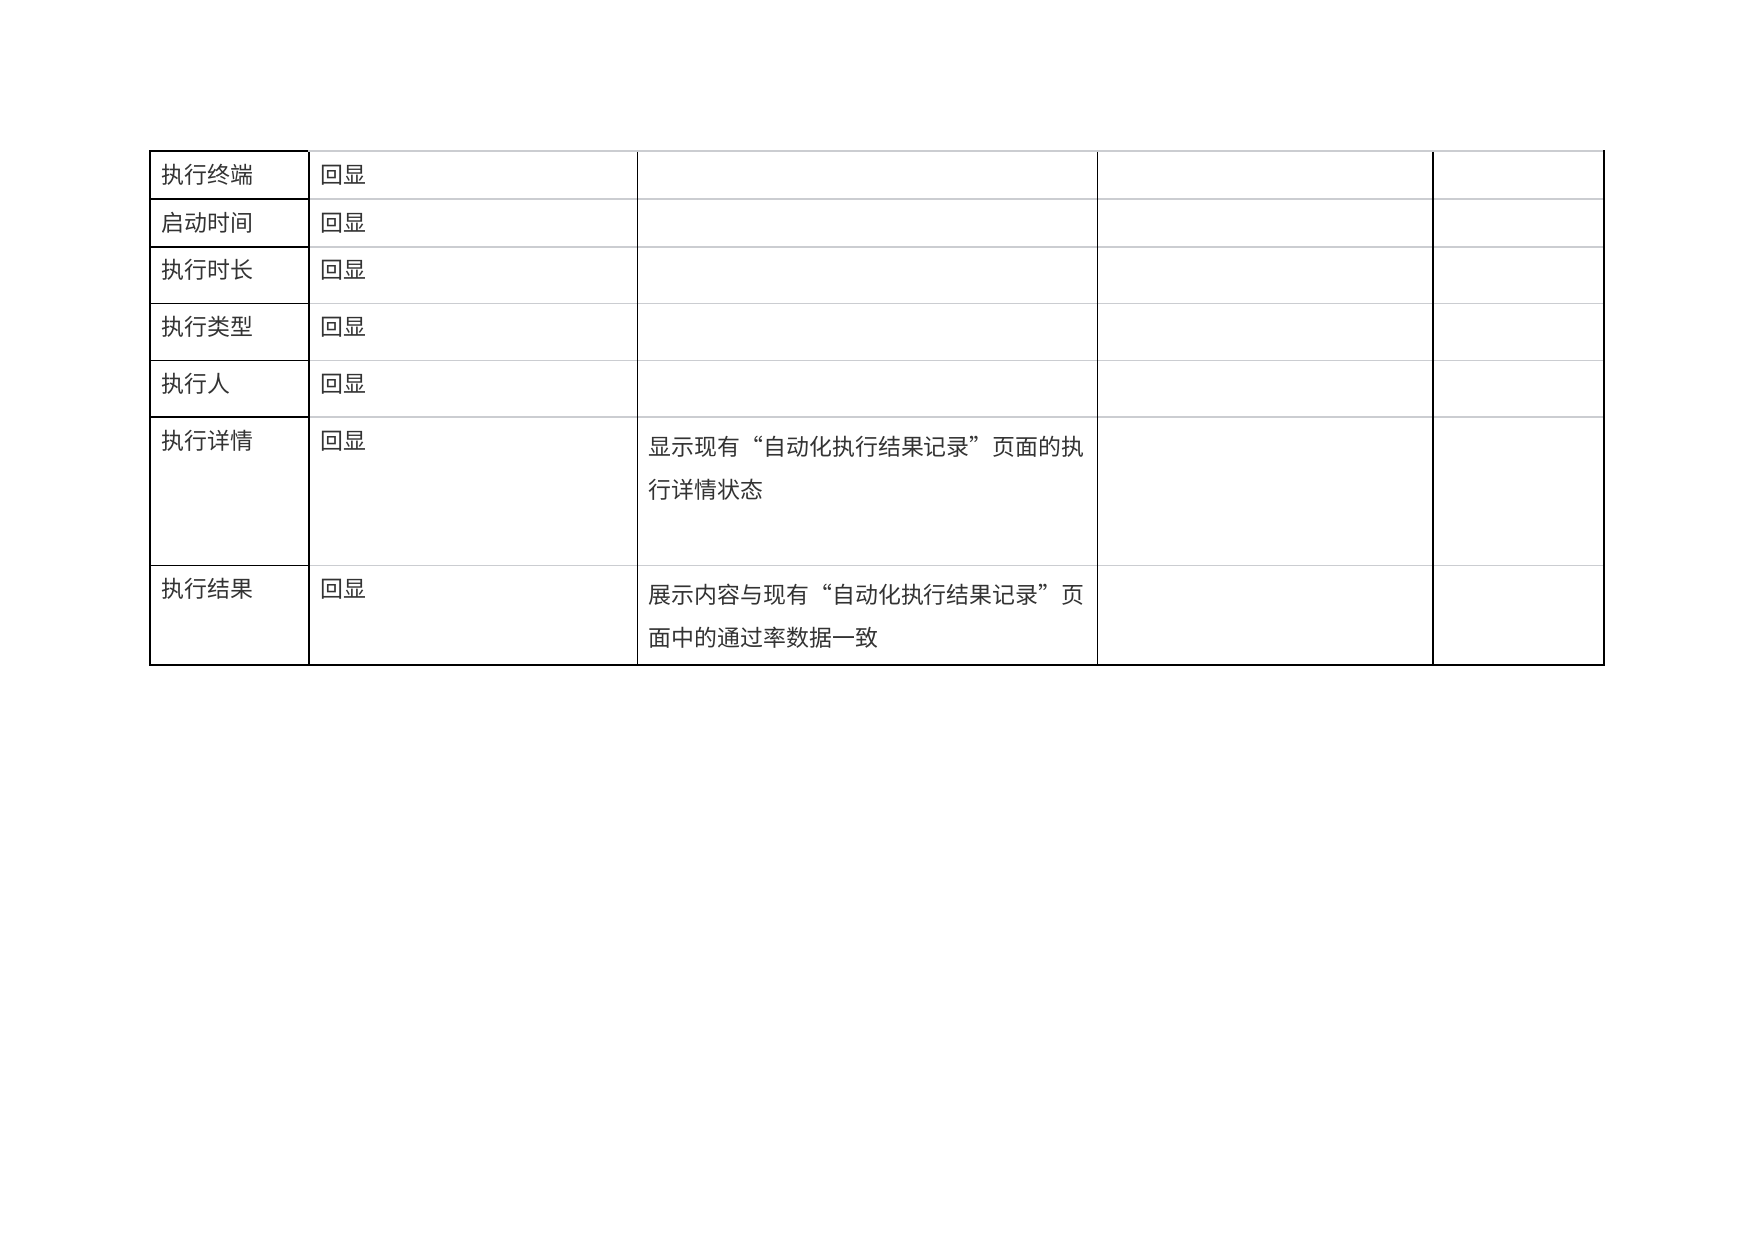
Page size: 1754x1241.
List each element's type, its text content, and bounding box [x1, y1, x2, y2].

table_cell 执行人 [151, 361, 308, 416]
table_cell [1098, 361, 1432, 416]
table_cell [1098, 152, 1432, 198]
table_cell [1434, 418, 1603, 565]
table_cell [638, 304, 1097, 359]
table_cell [1098, 248, 1432, 303]
table_cell 回显 [310, 200, 637, 246]
table_cell [1098, 200, 1432, 246]
table_cell [638, 361, 1097, 416]
table_cell [1434, 248, 1603, 303]
table_cell 执行类型 [151, 304, 308, 359]
table_cell 显示现有“自动化执行结果记录”页面的执行详情状态 [638, 418, 1097, 565]
table_cell [1434, 304, 1603, 359]
table_cell 执行终端 [151, 152, 308, 198]
table_cell 执行结果 [151, 566, 308, 664]
table_cell [638, 200, 1097, 246]
table_cell 回显 [310, 418, 637, 565]
table_cell [1434, 566, 1603, 664]
table_cell [1434, 152, 1603, 198]
table_cell 执行时长 [151, 248, 308, 303]
table_cell 回显 [310, 361, 637, 416]
table_cell [1434, 361, 1603, 416]
table_cell 展示内容与现有“自动化执行结果记录”页面中的通过率数据一致 [638, 566, 1097, 664]
table_cell [1098, 566, 1432, 664]
table_cell [638, 152, 1097, 198]
table_cell 回显 [310, 566, 637, 664]
table_cell 回显 [310, 304, 637, 359]
table_cell 执行详情 [151, 418, 308, 565]
table_cell [1098, 418, 1432, 565]
table_cell [1098, 304, 1432, 359]
table_cell [1434, 200, 1603, 246]
table_cell [638, 248, 1097, 303]
table_cell 回显 [310, 152, 637, 198]
table_cell 回显 [310, 248, 637, 303]
table_cell 启动时间 [151, 200, 308, 246]
